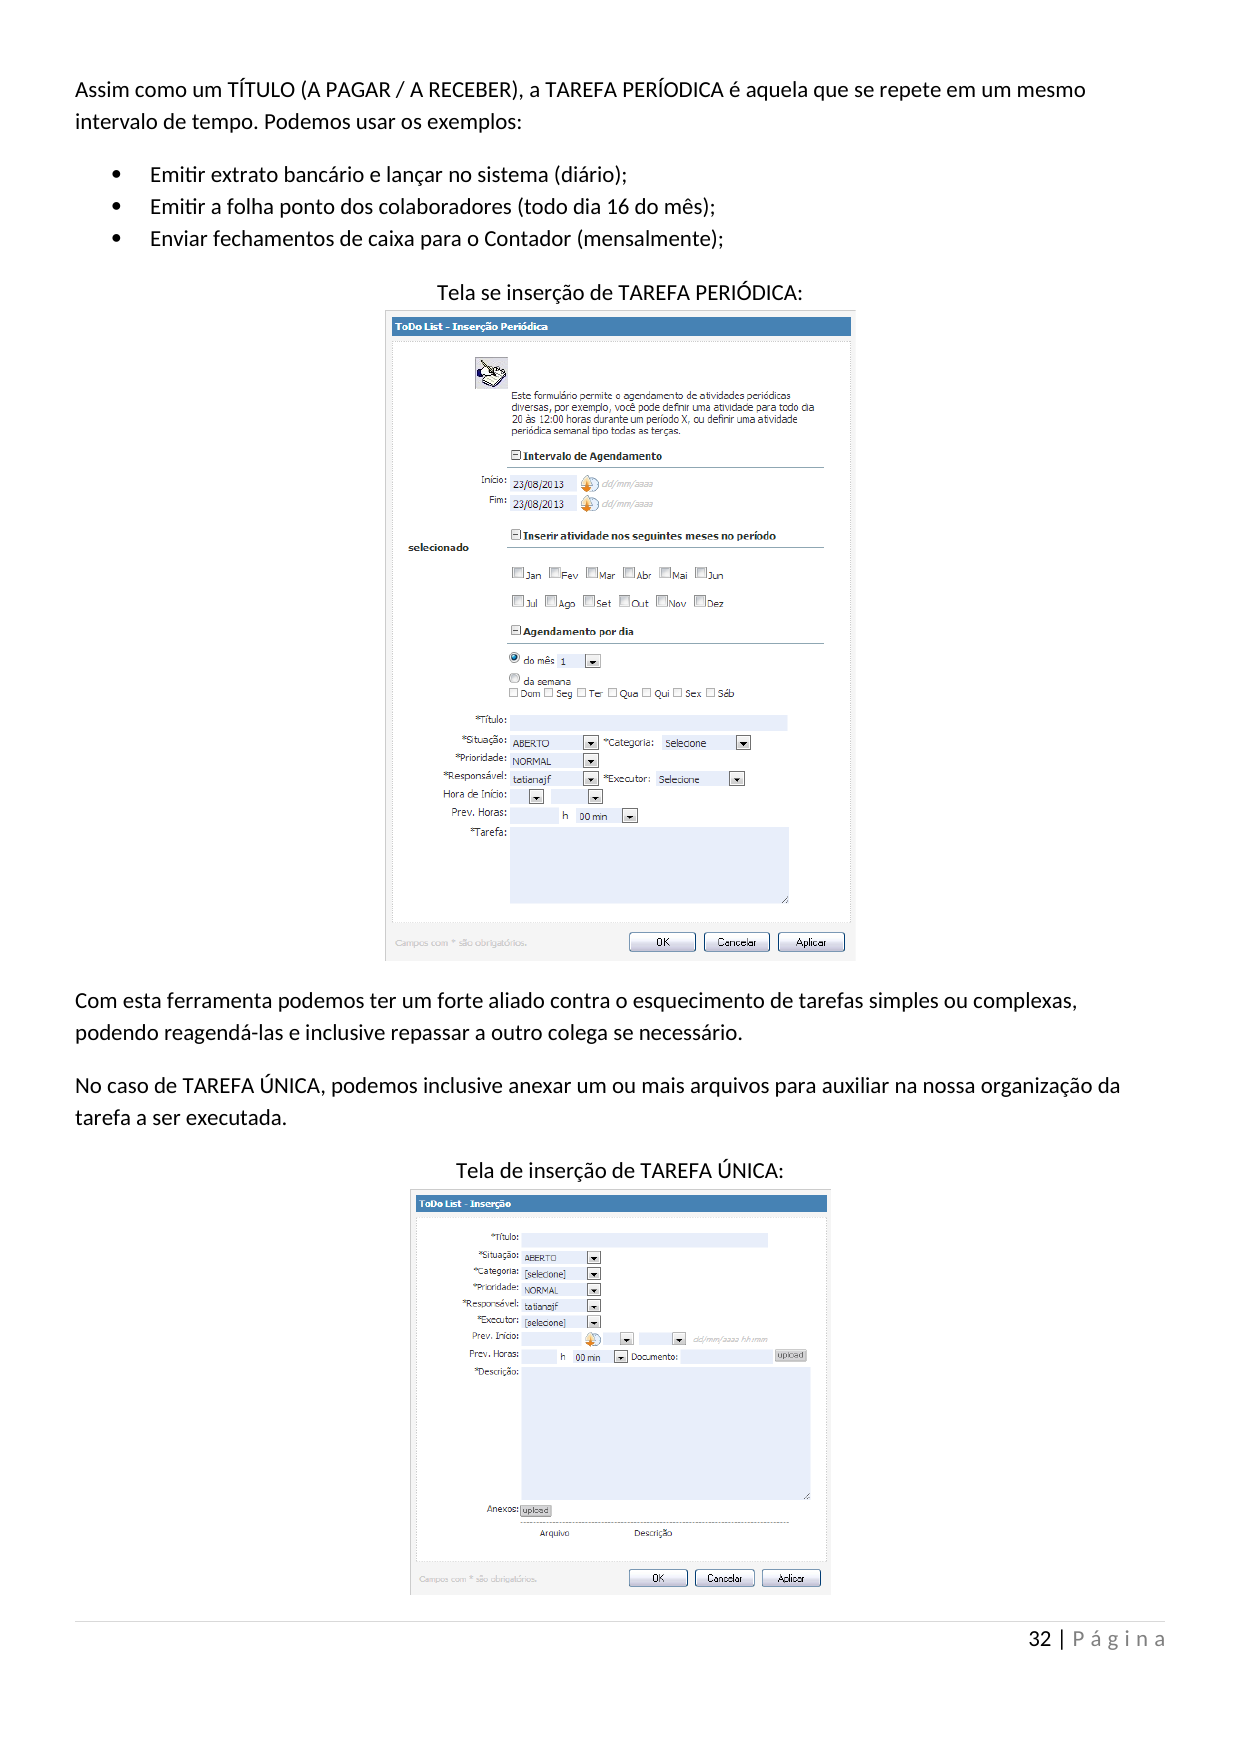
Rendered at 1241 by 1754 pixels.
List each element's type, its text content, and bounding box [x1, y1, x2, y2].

list Enviar fechamentos de caixa para o Contador (mensalmente); [112, 224, 1165, 253]
text Com esta ferramenta podemos ter um forte aliado contra o esquecimento de tarefas simples ou complexas, podendo reagendá-las e inclusive repassar a outro colega se necessário. [75, 986, 1165, 1046]
list Emitir extrato bancário e lançar no sistema (diário); [112, 160, 1165, 188]
list Emitir a folha ponto dos colaboradores (todo dia 16 do mês); [112, 192, 1165, 220]
text Tela de inserção de TAREFA ÚNICA: [75, 1157, 1165, 1595]
text No caso de TAREFA ÚNICA, podemos inclusive anexar um ou mais arquivos para auxiliar na nossa organização da tarefa a ser executada. [75, 1071, 1165, 1132]
text Tela se inserção de TAREFA PERIÓDICA: [75, 278, 1165, 961]
text Assim como um TÍTULO (A PAGAR / A RECEBER), a TAREFA PERÍODICA é aquela que se repete em um mesmo intervalo de tempo. Podemos usar os exemplos: [75, 75, 1165, 135]
